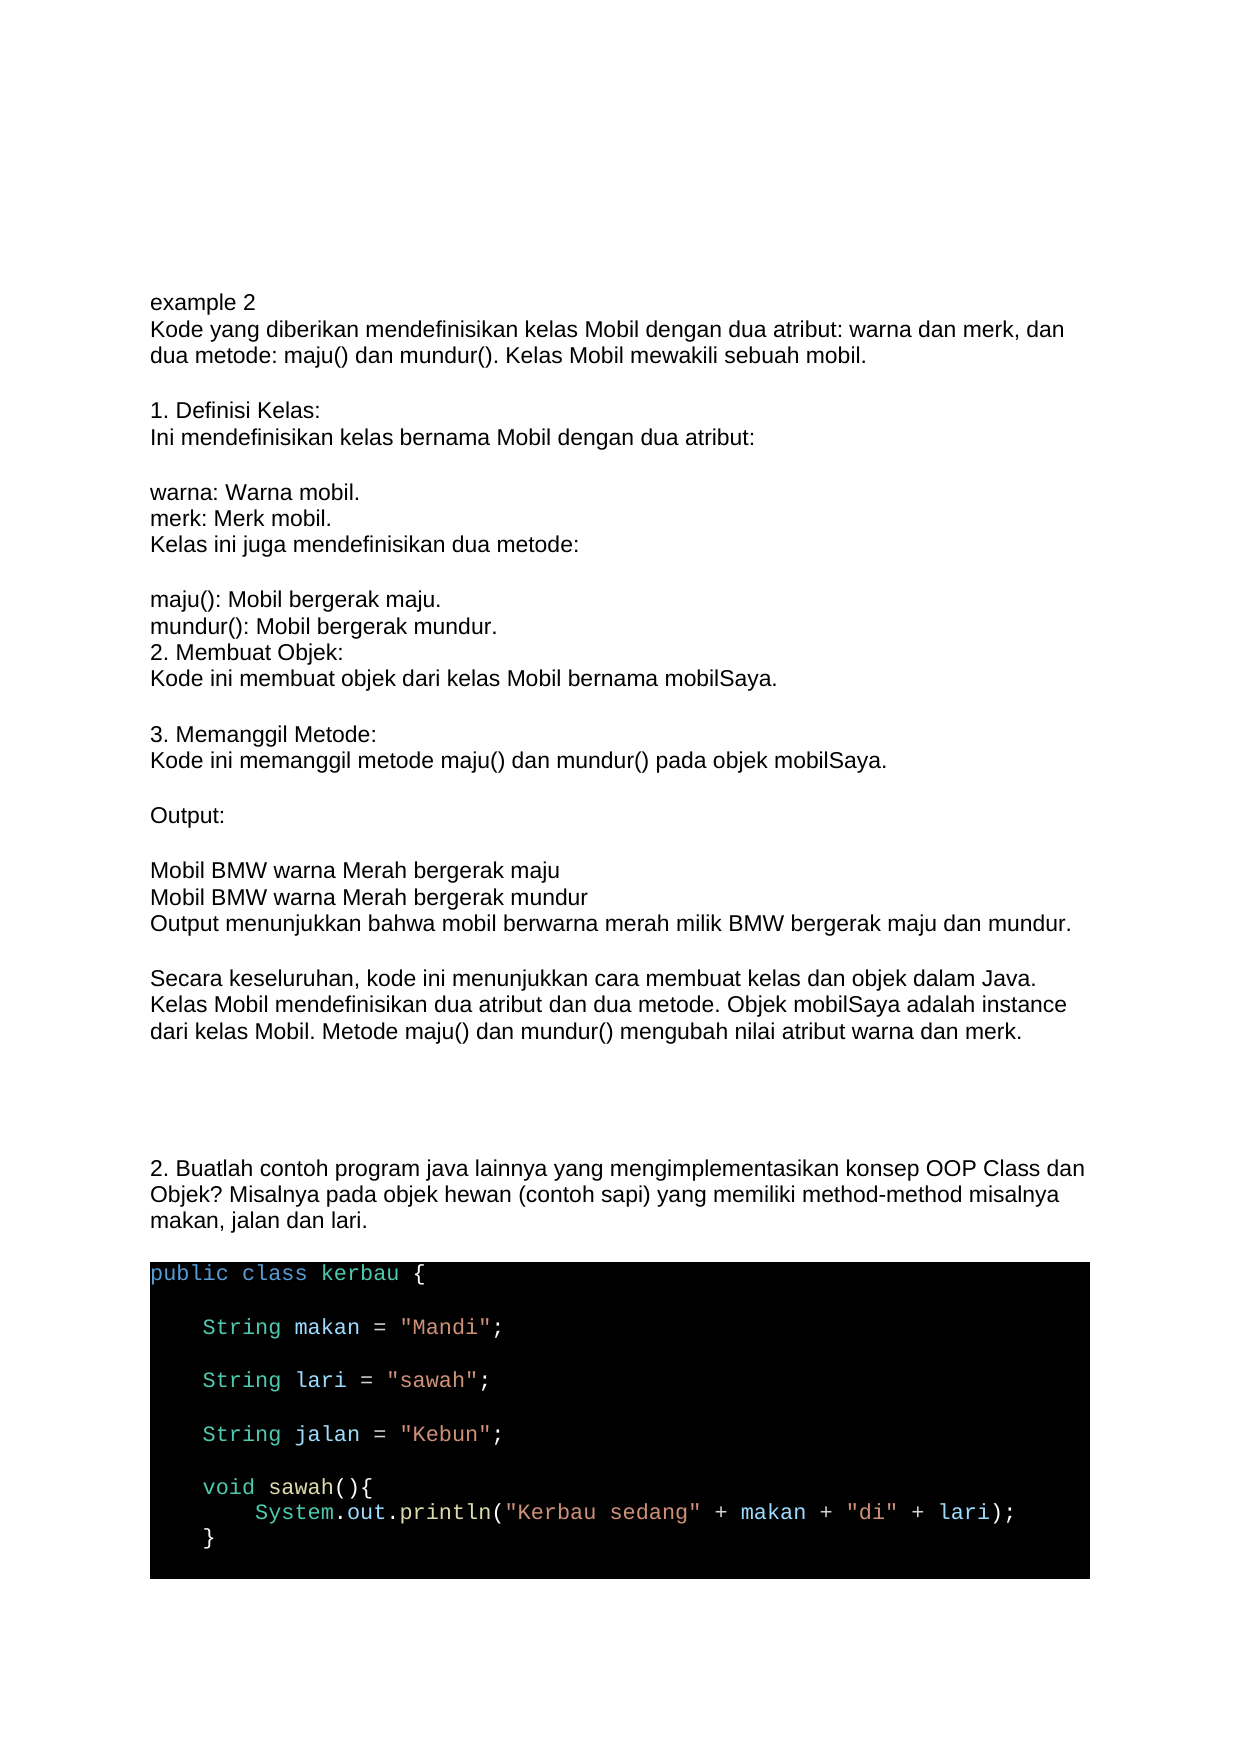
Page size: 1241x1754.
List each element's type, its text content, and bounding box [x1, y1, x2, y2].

text mundur(): Mobil bergerak mundur. [150, 613, 1090, 639]
text merk: Merk mobil. [150, 505, 1090, 531]
text Kelas ini juga mendefinisikan dua metode: [150, 531, 1090, 558]
text warna: Warna mobil. [150, 478, 1090, 505]
text Kode ini memanggil metode maju() dan mundur() pada objek mobilSaya. [150, 747, 1090, 773]
text Kode yang diberikan mendefinisikan kelas Mobil dengan dua atribut: warna dan merk, dan dua metode: maju() dan mundur(). Kelas Mobil mewakili sebuah mobil. [150, 316, 1090, 368]
text String lari = "sawah"; [150, 1369, 1090, 1394]
text Output menunjukkan bahwa mobil berwarna merah milik BMW bergerak maju dan mundur. [150, 910, 1090, 936]
text Kode ini membuat objek dari kelas Mobil bernama mobilSaya. [150, 665, 1090, 692]
text Output: [150, 802, 1090, 828]
text String jalan = "Kebun"; [150, 1423, 1090, 1448]
text System.out.println("Kerbau sedang" + makan + "di" + lari); [150, 1501, 1090, 1526]
text String makan = "Mandi"; [150, 1316, 1090, 1341]
text maju(): Mobil bergerak maju. [150, 586, 1090, 613]
text Mobil BMW warna Merah bergerak mundur [150, 883, 1090, 910]
text example 2 [150, 289, 1090, 316]
text public class kerbau { [150, 1262, 1090, 1287]
text } [150, 1526, 1090, 1551]
text Ini mendefinisikan kelas bernama Mobil dengan dua atribut: [150, 423, 1090, 450]
text 2. Membuat Objek: [150, 639, 1090, 665]
text 3. Memanggil Metode: [150, 721, 1090, 747]
text Mobil BMW warna Merah bergerak maju [150, 857, 1090, 883]
text void sawah(){ [150, 1476, 1090, 1501]
text Secara keseluruhan, kode ini menunjukkan cara membuat kelas dan objek dalam Java. Kelas Mobil mendefinisikan dua atribut dan dua metode. Objek mobilSaya adalah instance dari kelas Mobil. Metode maju() dan mundur() mengubah nilai atribut warna dan merk. [150, 965, 1090, 1044]
text 1. Definisi Kelas: [150, 397, 1090, 423]
text 2. Buatlah contoh program java lainnya yang mengimplementasikan konsep OOP Class dan Objek? Misalnya pada objek hewan (contoh sapi) yang memiliki method-method misalnya makan, jalan dan lari. [150, 1154, 1090, 1233]
